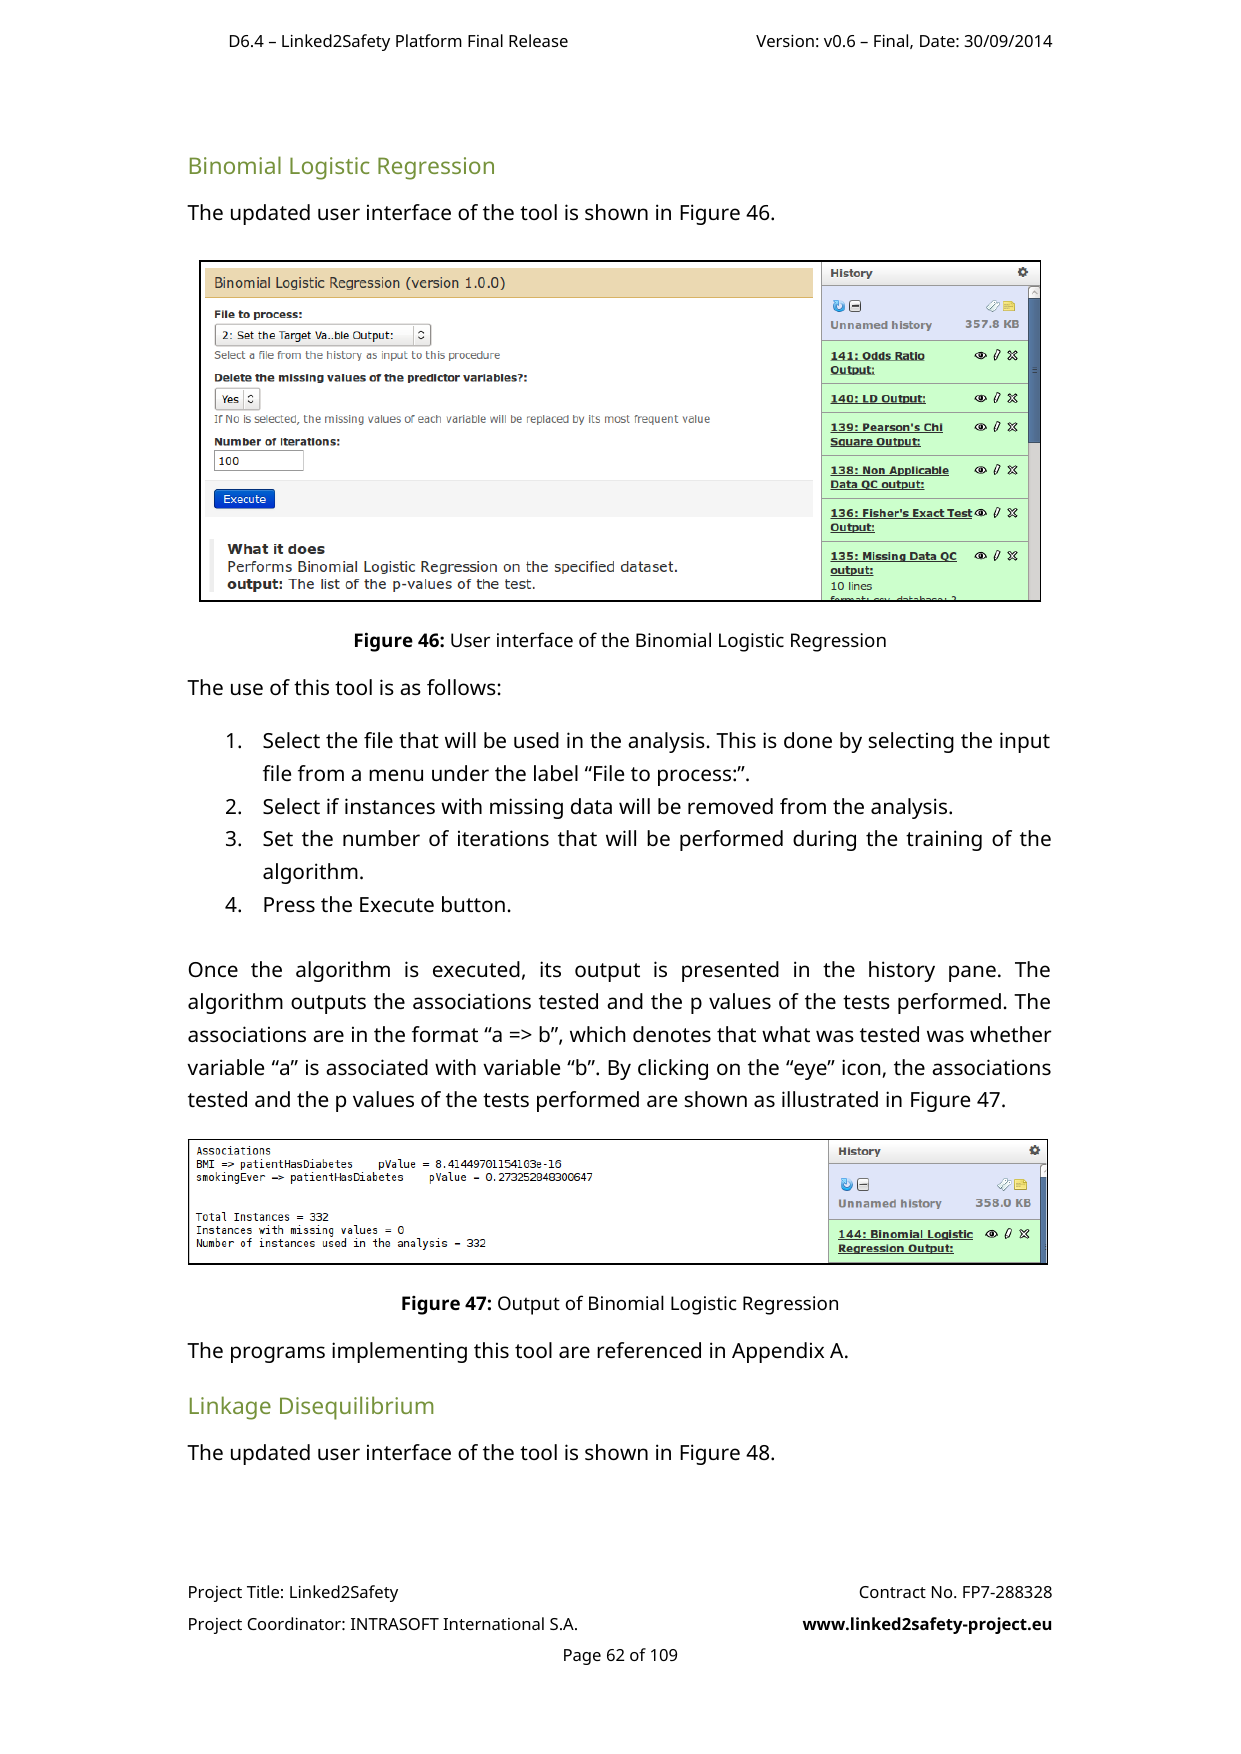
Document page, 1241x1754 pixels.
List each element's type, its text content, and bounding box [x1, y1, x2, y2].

subtitle Binomial Logistic Regression [187, 150, 1053, 181]
text The programs implementing this tool are referenced in Appendix A. [187, 1336, 1053, 1365]
list Set the number of iterations that will be performed during the training of the algorithm. [225, 824, 1053, 886]
list Select if instances with missing data will be removed from the analysis. [225, 792, 1053, 820]
picture [189, 1140, 1047, 1263]
list Select the file that will be used in the analysis. This is done by selecting the input file from a menu under the label “File to process:”. [225, 727, 1053, 788]
subtitle Linkage Disequilibrium [187, 1390, 1053, 1421]
text Figure 46: User interface of the Binomial Logistic Regression [187, 627, 1053, 652]
text Figure 47: Output of Binomial Logistic Regression [187, 1290, 1053, 1316]
text The use of this tool is as follows: [187, 673, 1053, 702]
list Press the Execute button. [225, 890, 1053, 918]
picture [201, 262, 1040, 600]
